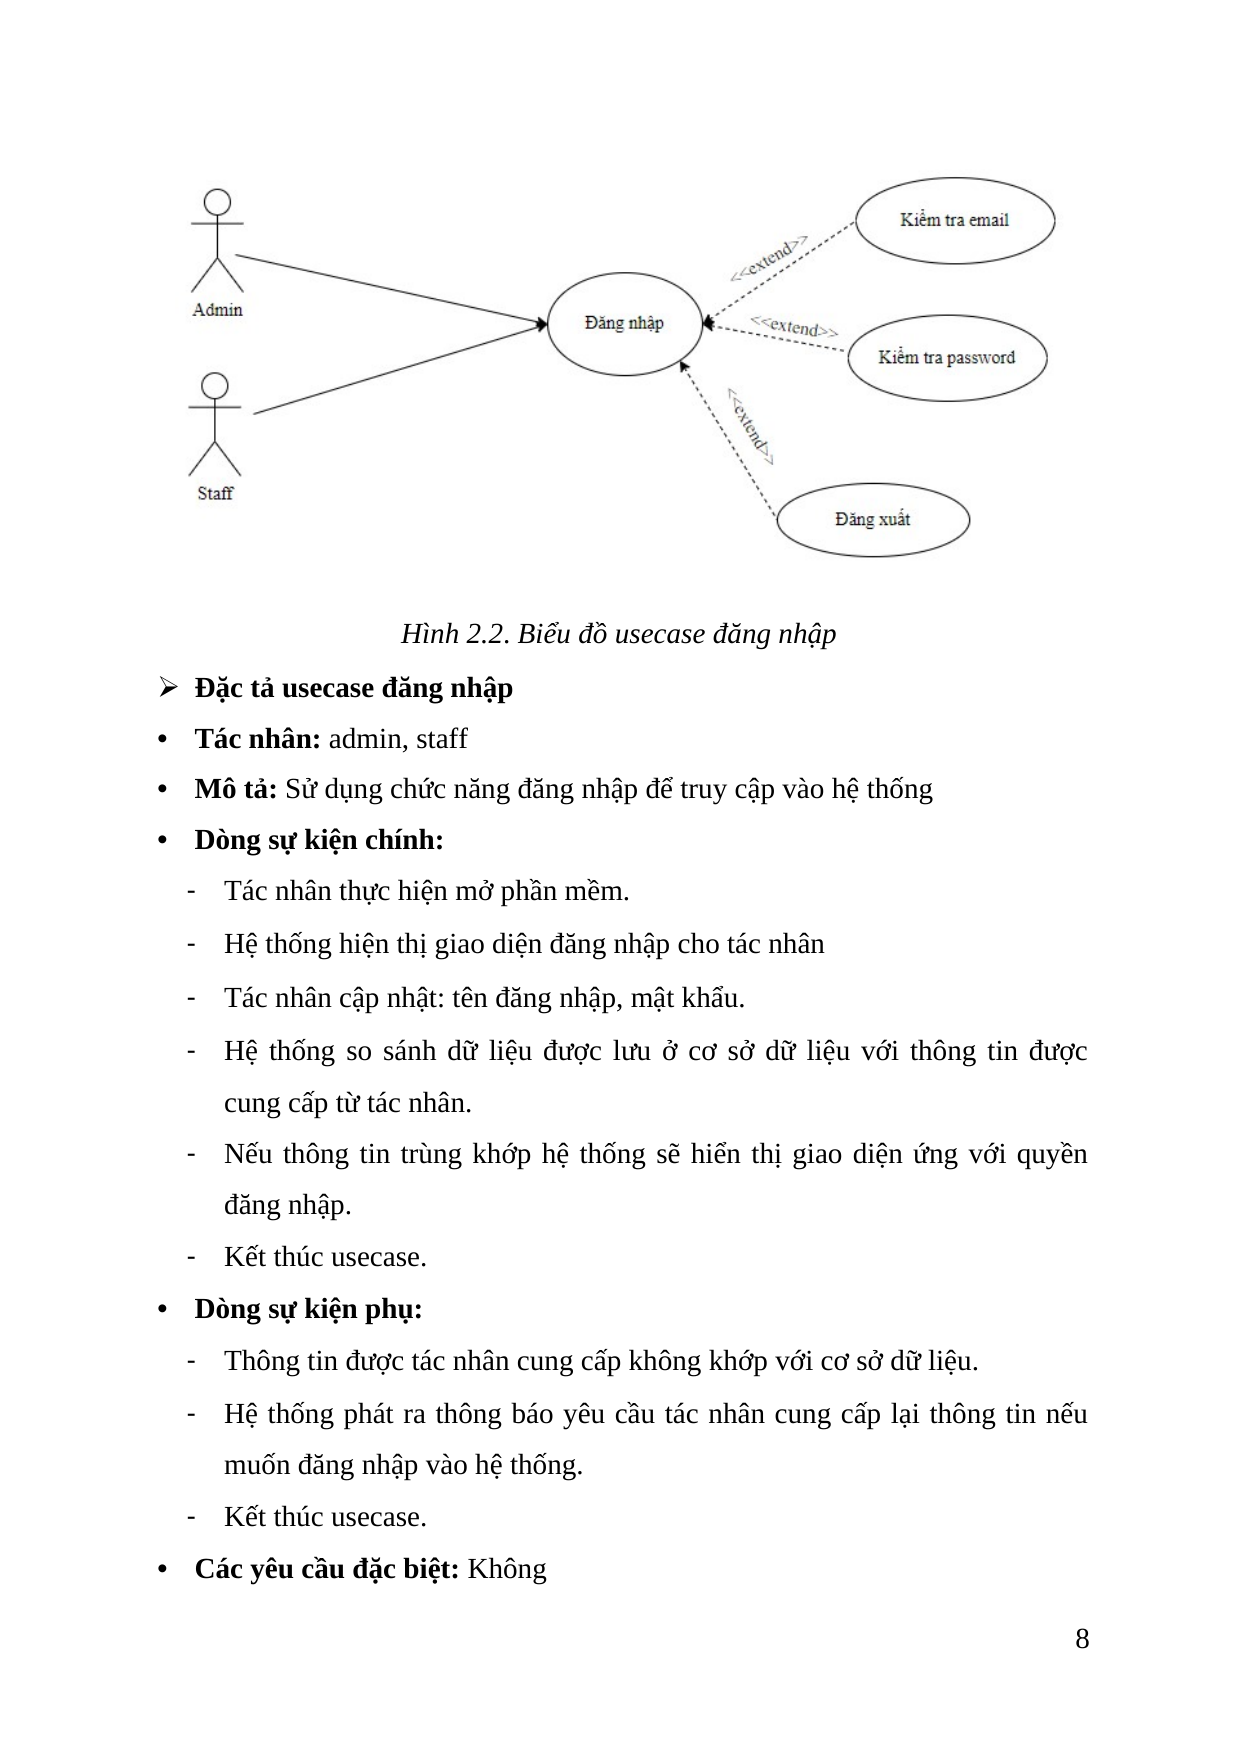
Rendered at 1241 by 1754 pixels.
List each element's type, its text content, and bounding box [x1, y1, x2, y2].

list Nếu thông tin trùng khớp hệ thống sẽ hiển thị giao diện ứng với quyền đăng nhập. [187, 1135, 1090, 1221]
list Tác nhân: admin, staff [157, 721, 1090, 754]
list Đặc tả usecase đăng nhập [157, 670, 1090, 704]
picture [155, 150, 1084, 587]
text Hình 2.2. Biểu đồ usecase đăng nhập [150, 616, 1090, 649]
list Hệ thống phát ra thông báo yêu cầu tác nhân cung cấp lại thông tin nếu muốn đăng nhập vào hệ thống. [187, 1395, 1090, 1481]
list Tác nhân thực hiện mở phần mềm. [187, 872, 1090, 908]
list Kết thúc usecase. [187, 1238, 1090, 1273]
list Tác nhân cập nhật: tên đăng nhập, mật khẩu. [187, 979, 1090, 1014]
list Mô tả: Sử dụng chức năng đăng nhập để truy cập vào hệ thống [157, 771, 1090, 805]
list Hệ thống so sánh dữ liệu được lưu ở cơ sở dữ liệu với thông tin được cung cấp từ tác nhân. [187, 1032, 1090, 1118]
list Kết thúc usecase. [187, 1498, 982, 1533]
list Dòng sự kiện chính: [157, 822, 1090, 855]
list Các yêu cầu đặc biệt: Không [157, 1551, 778, 1585]
list Hệ thống hiện thị giao diện đăng nhập cho tác nhân [187, 926, 1090, 961]
list Dòng sự kiện phụ: [157, 1291, 1090, 1325]
list Thông tin được tác nhân cung cấp không khớp với cơ sở dữ liệu. [187, 1342, 1090, 1377]
